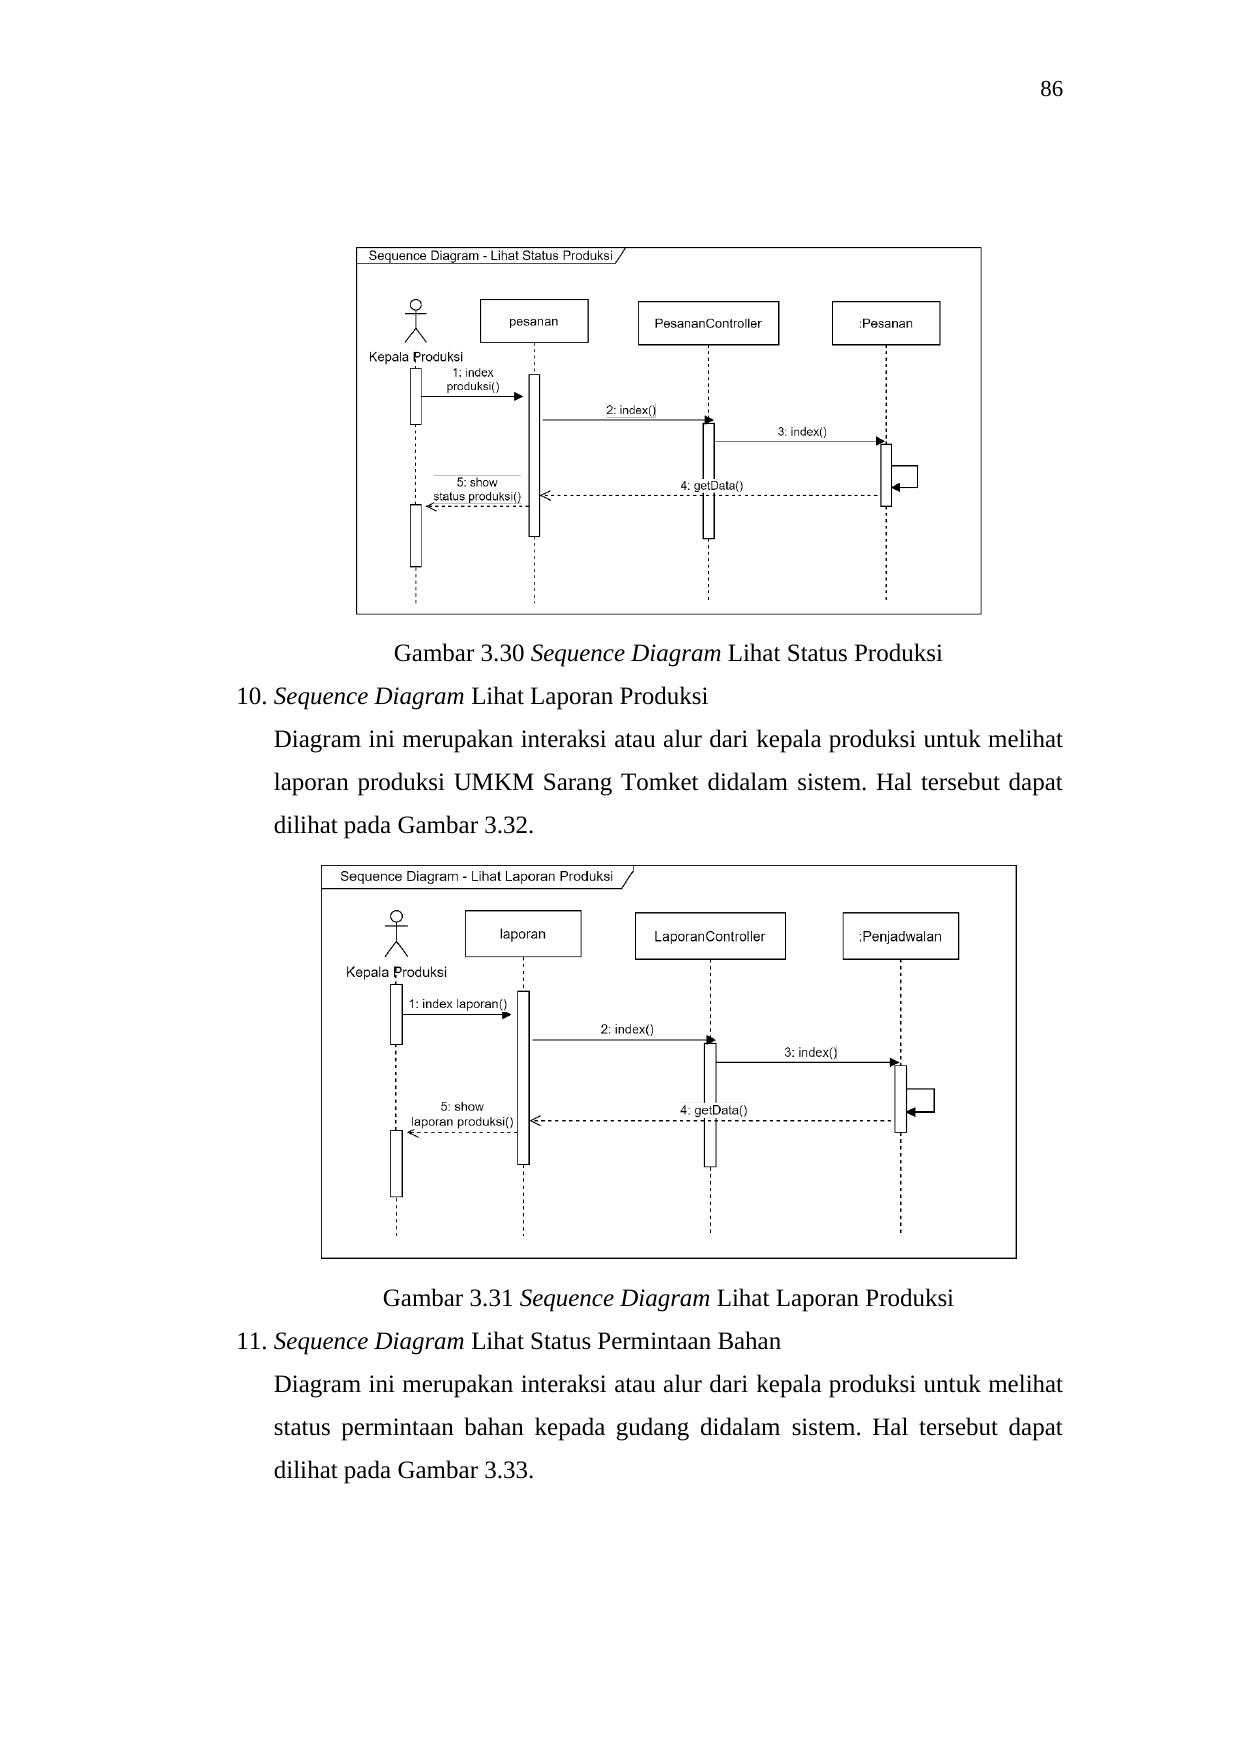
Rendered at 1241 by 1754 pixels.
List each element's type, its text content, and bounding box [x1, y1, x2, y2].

list Diagram ini merupakan interaksi atau alur dari kepala produksi untuk melihat status permintaan bahan kepada gudang didalam sistem. Hal tersebut dapat dilihat pada Gambar 3.33. [274, 1369, 1063, 1484]
picture [309, 853, 1028, 1270]
picture [345, 236, 992, 625]
list Sequence Diagram Lihat Laporan Produksi [236, 681, 1063, 710]
list Sequence Diagram Lihat Status Permintaan Bahan [236, 1326, 1063, 1355]
list Diagram ini merupakan interaksi atau alur dari kepala produksi untuk melihat laporan produksi UMKM Sarang Tomket didalam sistem. Hal tersebut dapat dilihat pada Gambar 3.32. [274, 724, 1063, 839]
